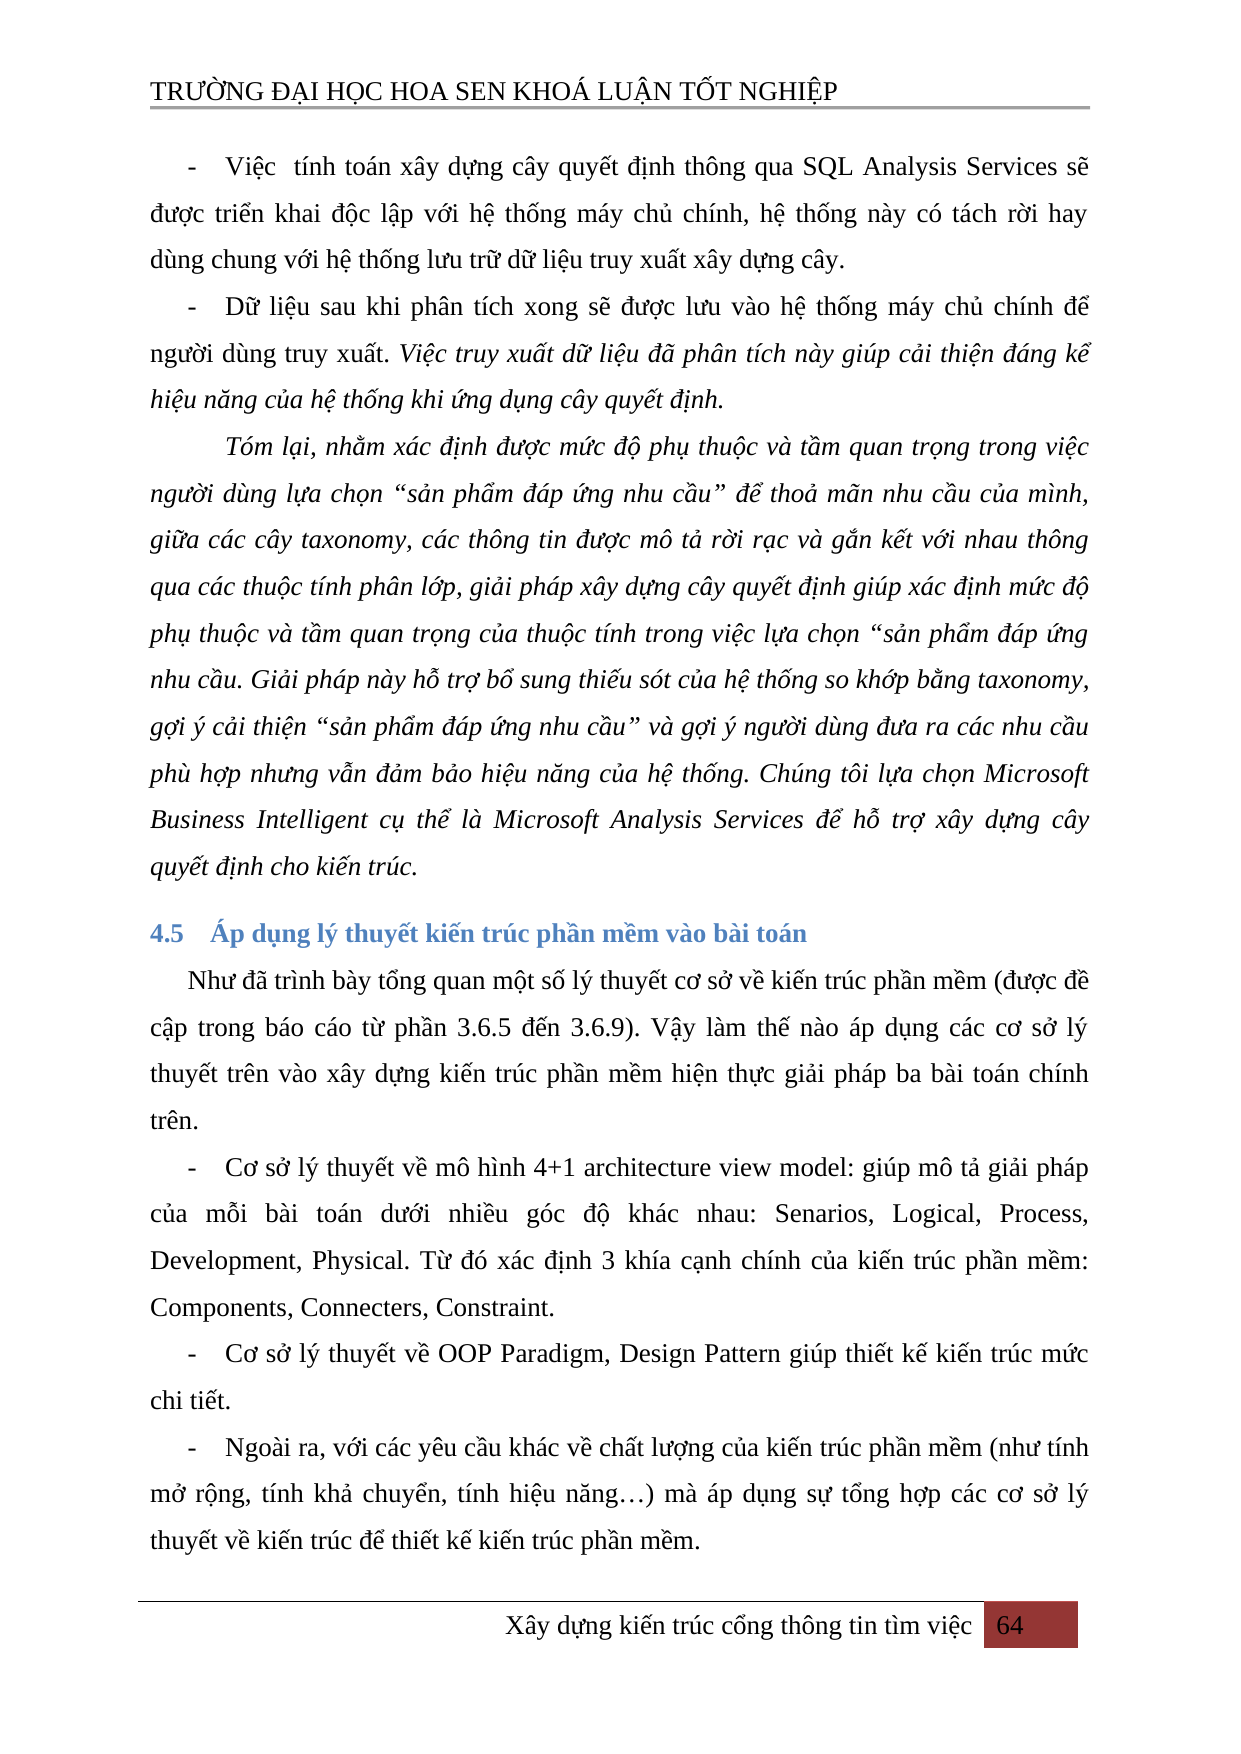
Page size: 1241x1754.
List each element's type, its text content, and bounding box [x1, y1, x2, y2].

list Cơ sở lý thuyết về OOP Paradigm, Design Pattern giúp thiết kế kiến trúc mức chi tiết. [150, 1337, 1090, 1415]
list Cơ sở lý thuyết về mô hình 4+1 architecture view model: giúp mô tả giải pháp của mỗi bài toán dưới nhiều góc độ khác nhau: Senarios, Logical, Process, Development, Physical. Từ đó xác định 3 khía cạnh chính của kiến trúc phần mềm: Components, Connecters, Constraint. [150, 1151, 1090, 1322]
list Ngoài ra, với các yêu cầu khác về chất lượng của kiến trúc phần mềm (như tính mở rộng, tính khả chuyển, tính hiệu năng…) mà áp dụng sự tổng hợp các cơ sở lý thuyết về kiến trúc để thiết kế kiến trúc phần mềm. [150, 1431, 1090, 1555]
subtitle Áp dụng lý thuyết kiến trúc phần mềm vào bài toán [150, 917, 1090, 949]
list Việc tính toán xây dựng cây quyết định thông qua SQL Analysis Services sẽ được triển khai độc lập với hệ thống máy chủ chính, hệ thống này có tách rời hay dùng chung với hệ thống lưu trữ dữ liệu truy xuất xây dựng cây. [150, 150, 1090, 274]
list Tóm lại, nhằm xác định được mức độ phụ thuộc và tầm quan trọng trong việc người dùng lựa chọn “sản phẩm đáp ứng nhu cầu” để thoả mãn nhu cầu của mình, giữa các cây taxonomy, các thông tin được mô tả rời rạc và gắn kết với nhau thông qua các thuộc tính phân lớp, giải pháp xây dựng cây quyết định giúp xác định mức độ phụ thuộc và tầm quan trọng của thuộc tính trong việc lựa chọn “sản phẩm đáp ứng nhu cầu. Giải pháp này hỗ trợ bổ sung thiếu sót của hệ thống so khớp bằng taxonomy, gợi ý cải thiện “sản phẩm đáp ứng nhu cầu” và gợi ý người dùng đưa ra các nhu cầu phù hợp nhưng vẫn đảm bảo hiệu năng của hệ thống. Chúng tôi lựa chọn Microsoft Business Intelligent cụ thể là Microsoft Analysis Services để hỗ trợ xây dựng cây quyết định cho kiến trúc. [150, 430, 1090, 881]
text Như đã trình bày tổng quan một số lý thuyết cơ sở về kiến trúc phần mềm (được đề cập trong báo cáo từ phần 3.6.5 đến 3.6.9). Vậy làm thế nào áp dụng các cơ sở lý thuyết trên vào xây dựng kiến trúc phần mềm hiện thực giải pháp ba bài toán chính trên. [150, 964, 1090, 1135]
list Dữ liệu sau khi phân tích xong sẽ được lưu vào hệ thống máy chủ chính để người dùng truy xuất. Việc truy xuất dữ liệu đã phân tích này giúp cải thiện đáng kể hiệu năng của hệ thống khi ứng dụng cây quyết định. [150, 290, 1090, 414]
